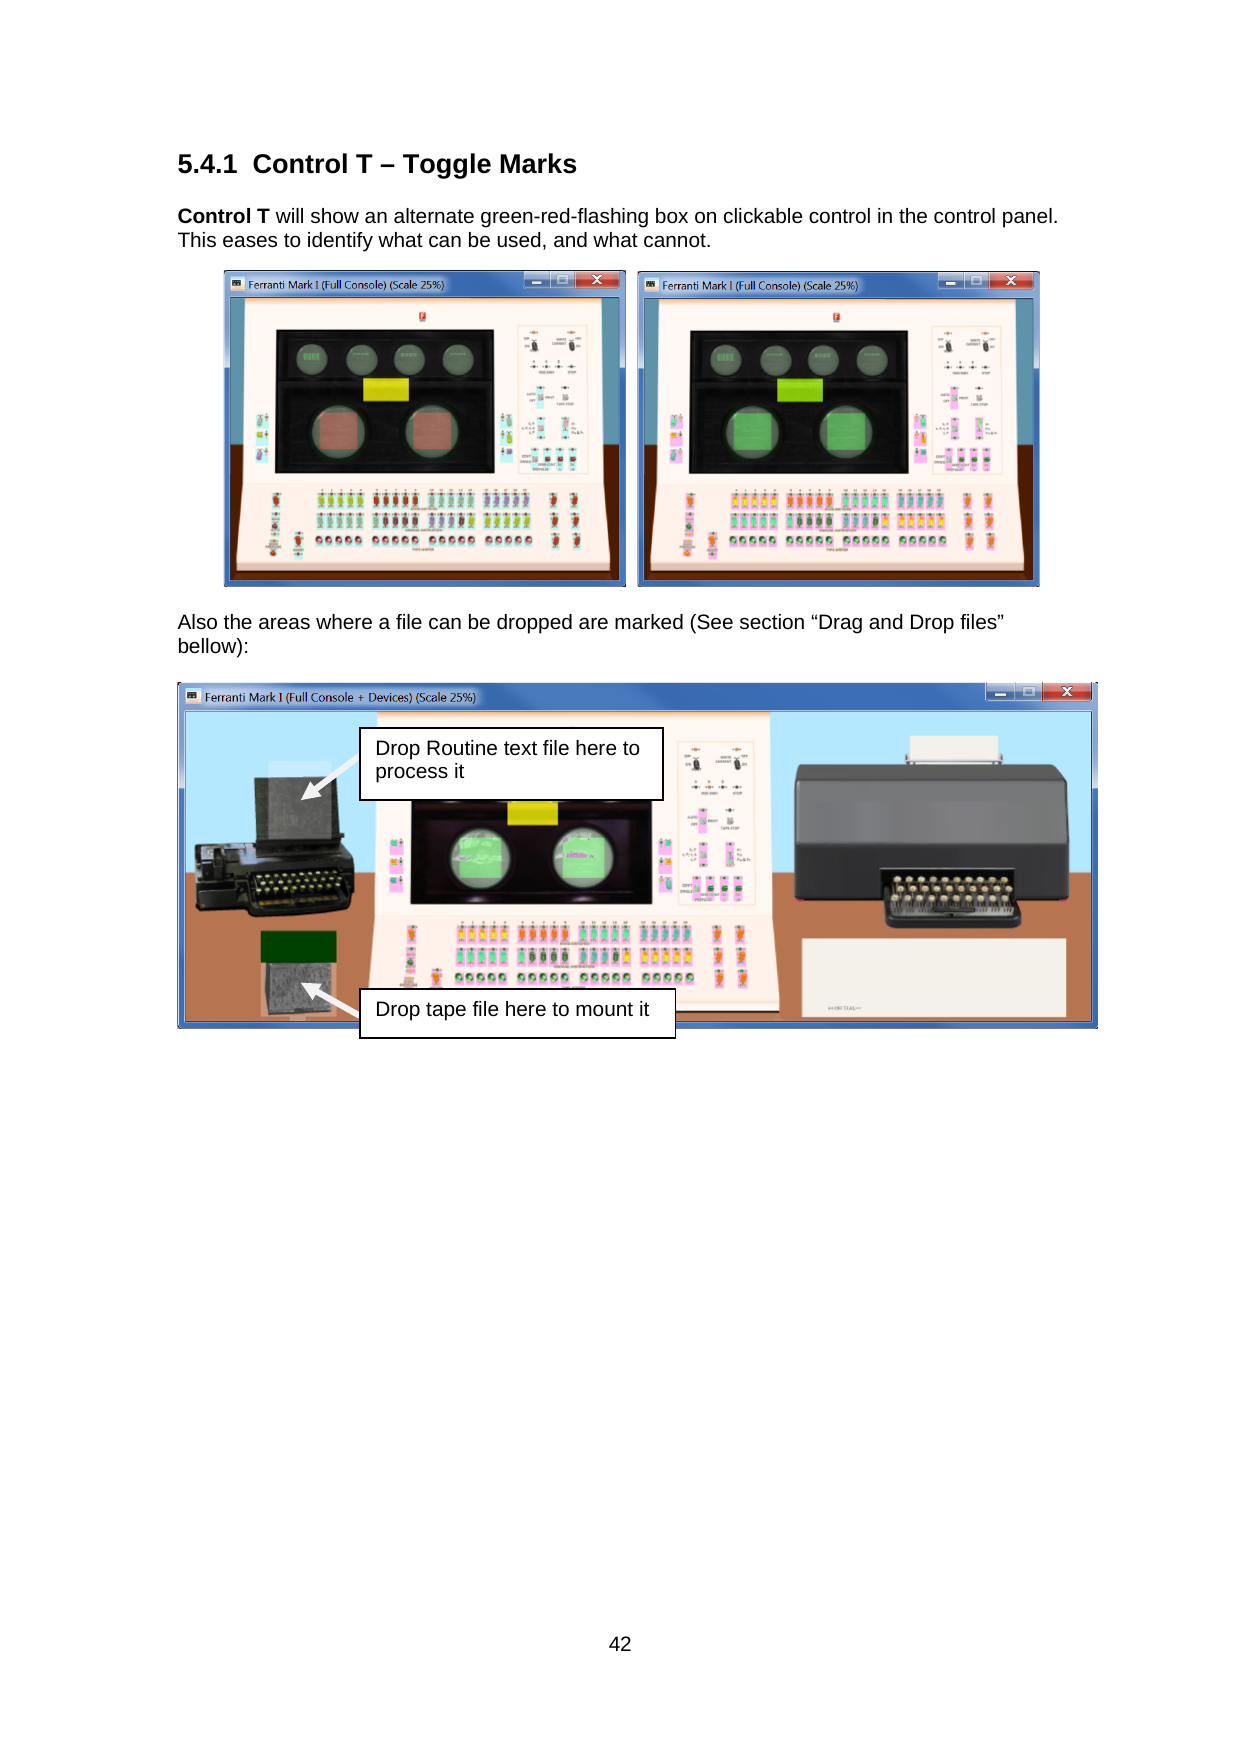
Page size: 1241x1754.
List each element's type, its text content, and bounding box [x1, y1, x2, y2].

text Also the areas where a file can be dropped are marked (See section “Drag and Drop files” bellow): [177, 610, 1063, 658]
picture [223, 270, 626, 587]
subtitle Control T – Toggle Marks [177, 148, 1063, 179]
picture [177, 682, 1098, 1029]
picture [637, 271, 1040, 587]
text Control T will show an alternate green-red-flashing box on clickable control in the control panel. This eases to identify what can be used, and what cannot. [177, 204, 1063, 252]
